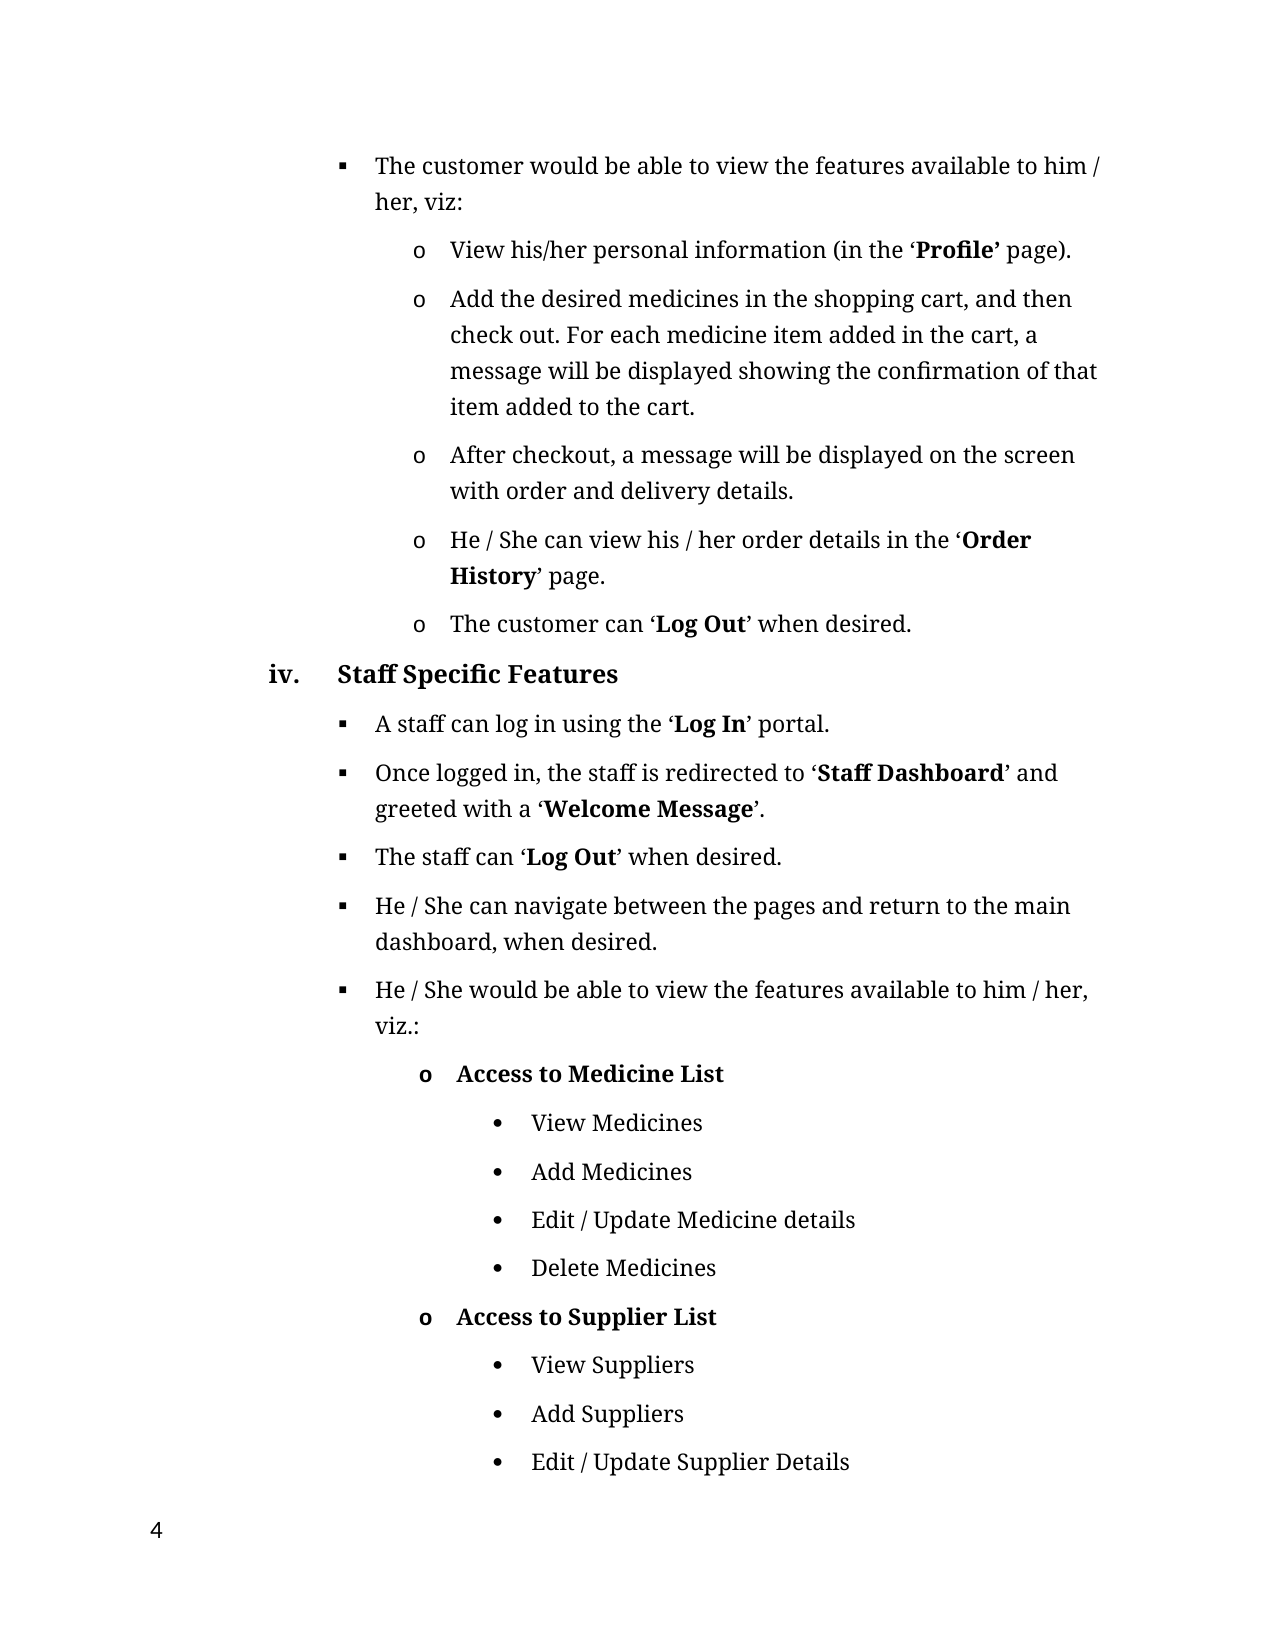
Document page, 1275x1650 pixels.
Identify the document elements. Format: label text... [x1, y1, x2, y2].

list Access to Supplier List [418, 1301, 1125, 1332]
list Edit / Update Supplier Details [493, 1446, 1125, 1477]
list Access to Medicine List [418, 1058, 1125, 1090]
list Staff Specific Features [300, 657, 1125, 691]
list View Medicines [493, 1107, 1125, 1138]
list Add the desired medicines in the shopping cart, and then check out. For each medicine item added in the cart, a message will be displayed showing the confirmation of that item added to the cart. [412, 283, 1125, 422]
list Once logged in, the staff is redirected to ‘Staff Dashboard’ and greeted with a ‘Welcome Message’. [337, 757, 1125, 824]
list The staff can ‘Log Out’ when desired. [337, 841, 1125, 872]
list Edit / Update Medicine details [493, 1204, 1125, 1235]
list He / She can view his / her order details in the ‘Order History’ page. [412, 524, 1125, 591]
list View Suppliers [493, 1349, 1125, 1381]
list The customer would be able to view the features available to him / her, viz: [337, 150, 1125, 217]
list He / She can navigate between the pages and return to the main dashboard, when desired. [337, 890, 1125, 957]
list Add Medicines [493, 1155, 1125, 1187]
list A staff can log in using the ‘Log In’ portal. [337, 708, 1125, 740]
list Delete Medicines [493, 1252, 1125, 1283]
list He / She would be able to view the features available to him / her, viz.: [337, 974, 1125, 1041]
list Add Suppliers [493, 1398, 1125, 1429]
list After checkout, a message will be displayed on the screen with order and delivery details. [412, 439, 1125, 507]
list View his/her personal information (in the ‘Profile’ page). [412, 234, 1125, 266]
list The customer can ‘Log Out’ when desired. [412, 608, 1125, 639]
